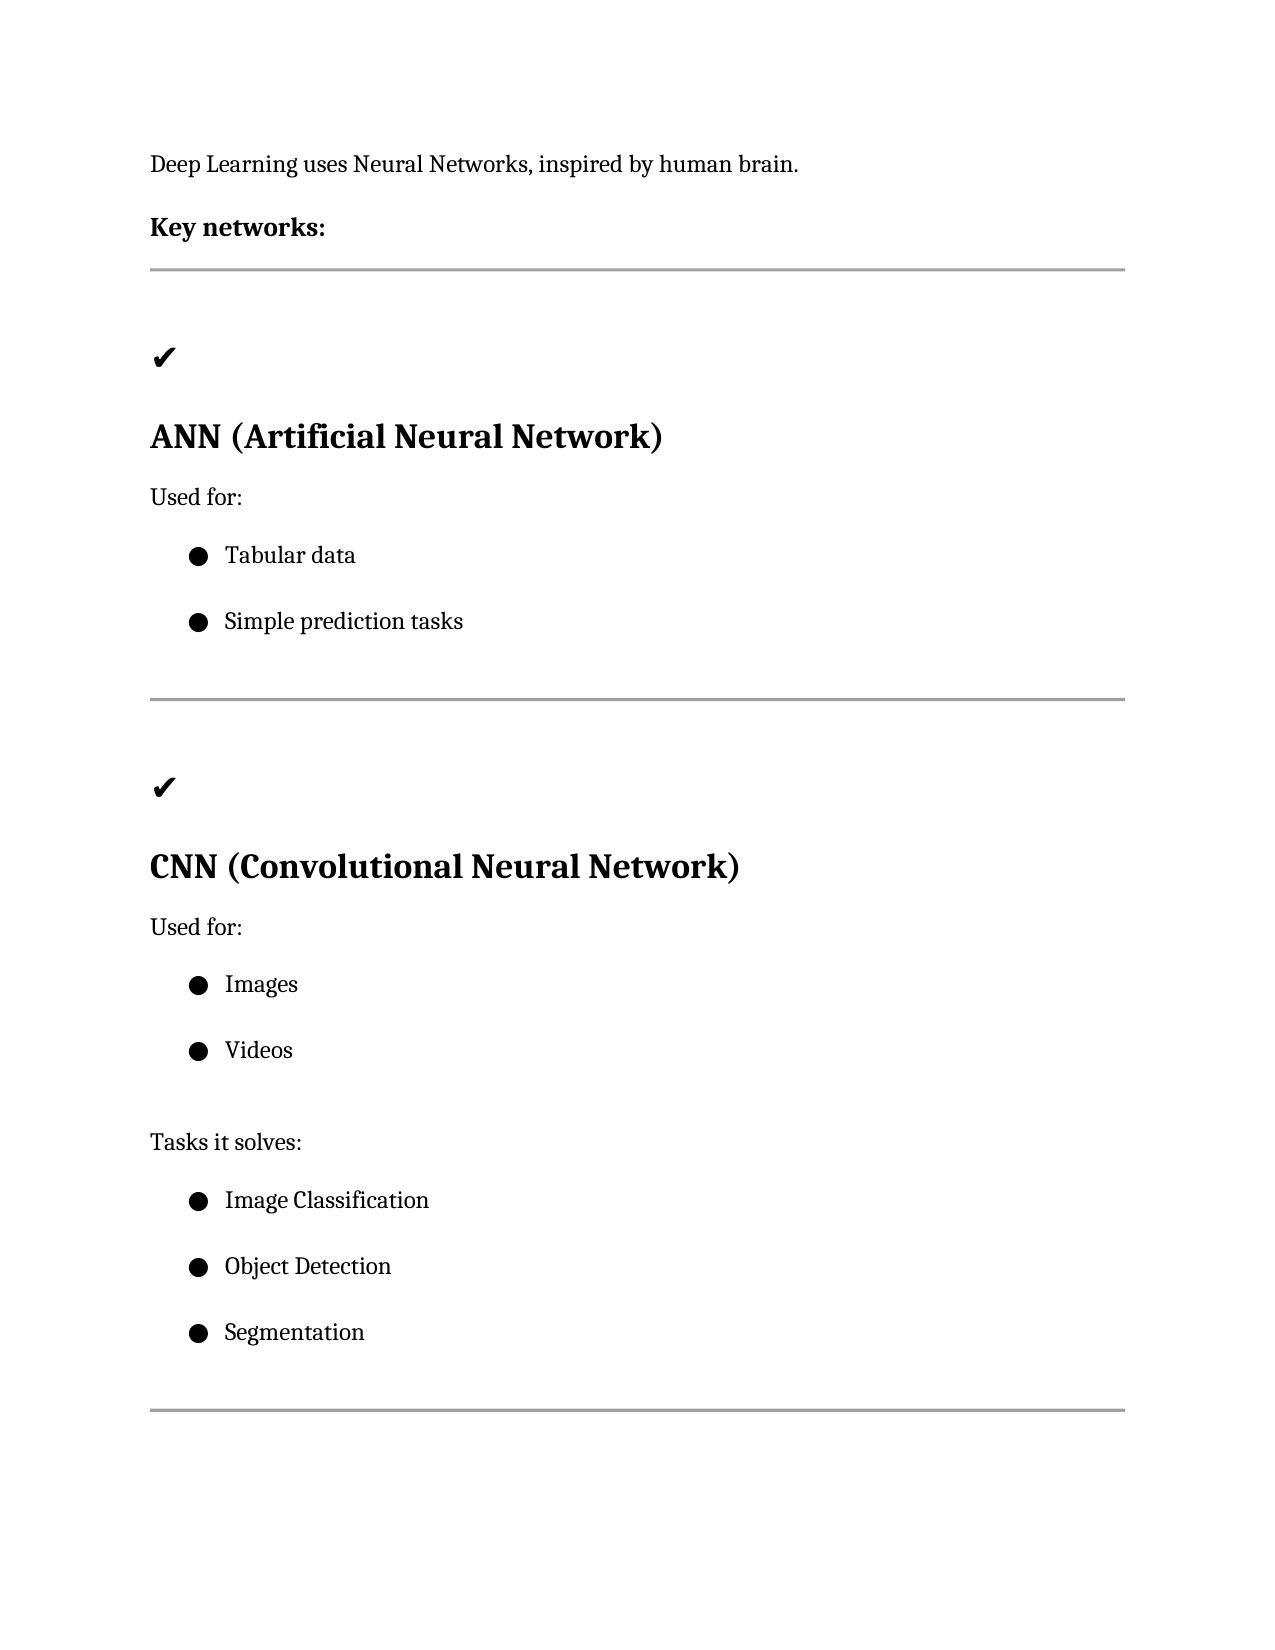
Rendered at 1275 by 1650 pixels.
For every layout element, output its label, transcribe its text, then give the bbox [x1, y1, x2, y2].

subtitle ANN (Artificial Neural Network) [150, 417, 1125, 458]
list Videos [187, 1036, 1125, 1098]
text Used for: [150, 912, 1125, 941]
list Images [187, 970, 1125, 1032]
list Simple prediction tasks [187, 607, 1125, 669]
list Image Classification [187, 1186, 1125, 1247]
list Tabular data [187, 541, 1125, 603]
text Tasks it solves: [150, 1127, 1125, 1156]
subtitle Key networks: [150, 212, 1125, 243]
text Used for: [150, 483, 1125, 512]
subtitle ✔️ [150, 339, 1125, 379]
text Deep Learning uses Neural Networks, inspired by human brain. [150, 150, 1125, 179]
list Object Detection [187, 1252, 1125, 1313]
subtitle CNN (Convolutional Neural Network) [150, 847, 1125, 887]
subtitle ✔️ [150, 768, 1125, 809]
list Segmentation [187, 1318, 1125, 1379]
